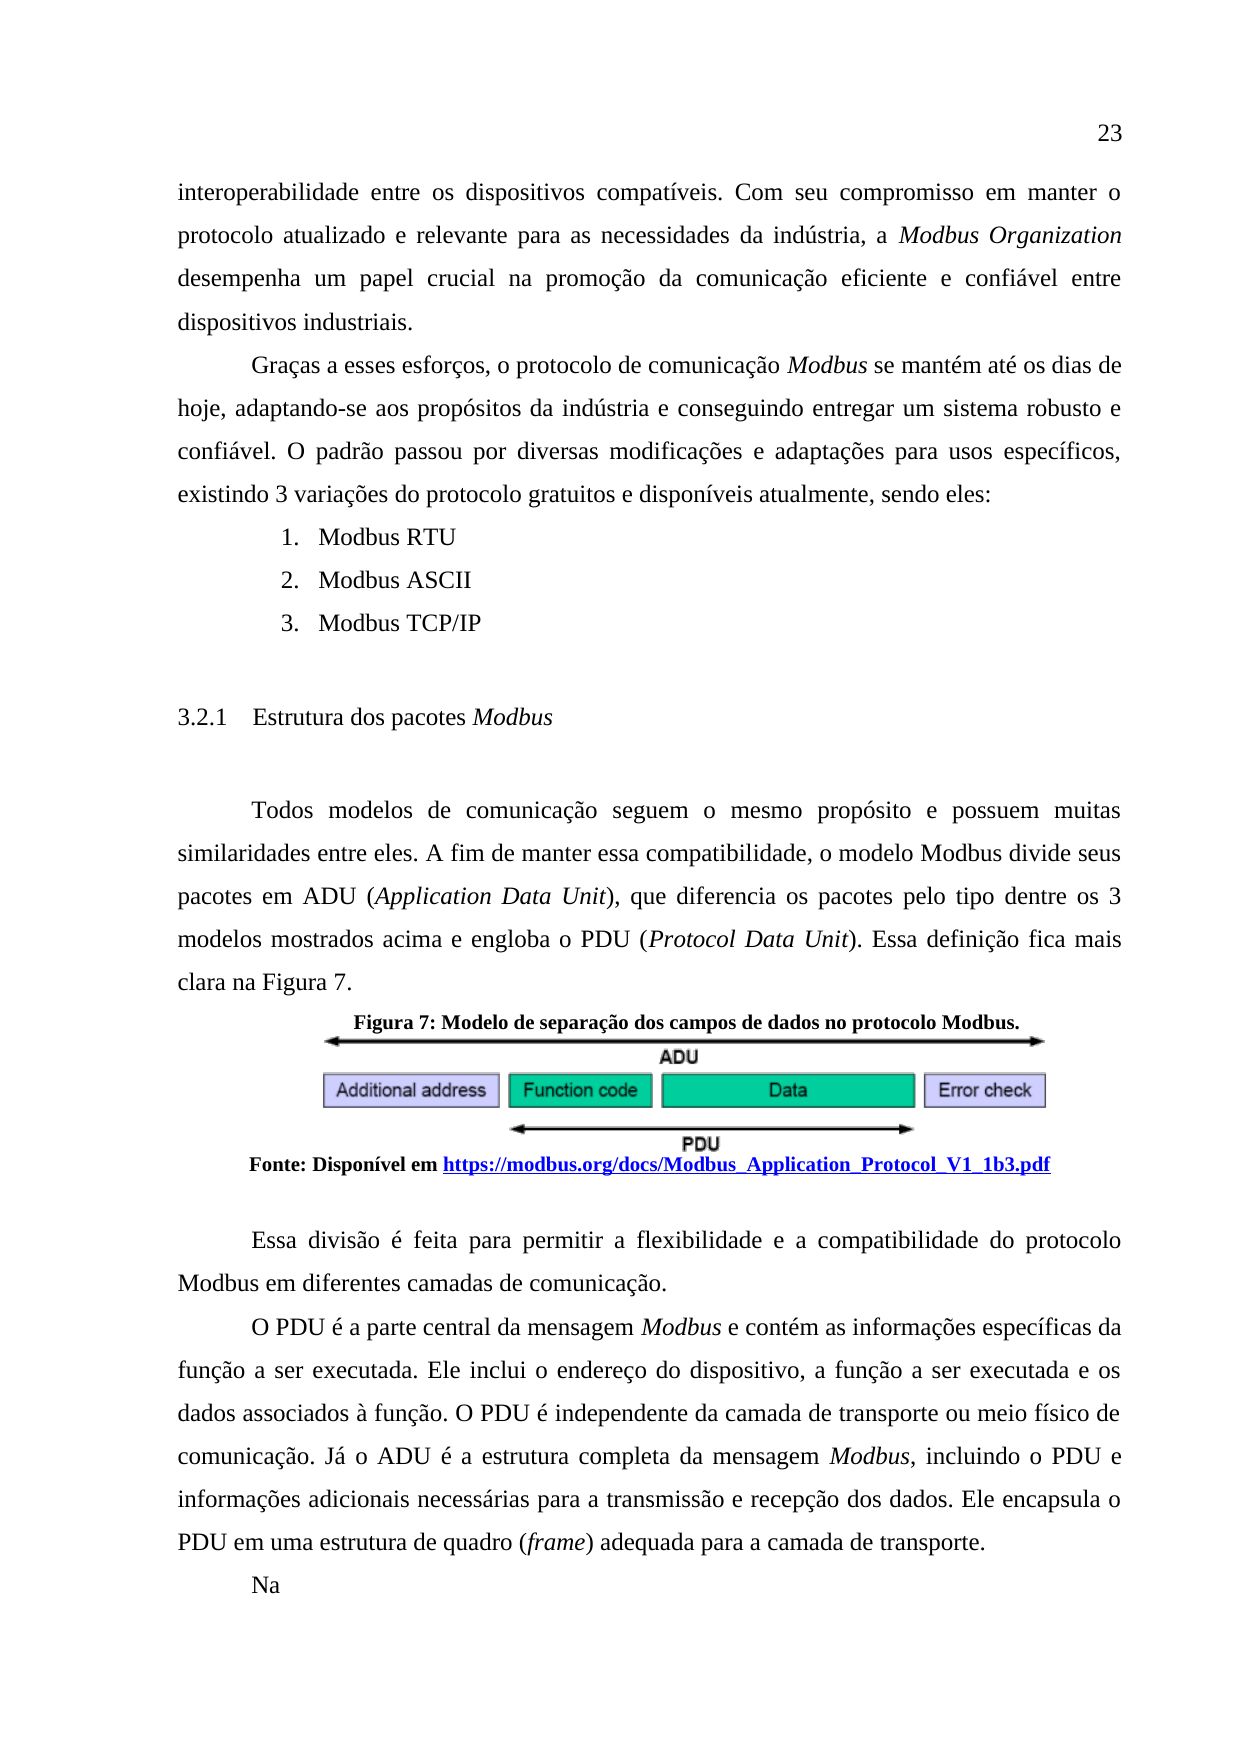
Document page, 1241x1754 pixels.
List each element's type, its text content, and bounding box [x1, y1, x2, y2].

text Fonte: Disponível em https://modbus.org/docs/Modbus_Application_Protocol_V1_1b3.pdf [177, 1152, 1122, 1176]
list Modbus TCP/IP [281, 608, 1122, 637]
text Todos modelos de comunicação seguem o mesmo propósito e possuem muitas similaridades entre eles. A fim de manter essa compatibilidade, o modelo Modbus divide seus pacotes em ADU (Application Data Unit), que diferencia os pacotes pelo tipo dentre os 3 modelos mostrados acima e engloba o PDU (Protocol Data Unit). Essa definição fica mais clara na Figura 7. [177, 795, 1122, 996]
subtitle Estrutura dos pacotes Modbus [177, 702, 1122, 730]
list Modbus RTU [281, 522, 1122, 551]
text Essa divisão é feita para permitir a flexibilidade e a compatibilidade do protocolo Modbus em diferentes camadas de comunicação. [177, 1225, 1122, 1297]
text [177, 177, 1122, 335]
text Figura 7: Modelo de separação dos campos de dados no protocolo Modbus. [177, 1010, 1122, 1034]
text Na [177, 1570, 1122, 1599]
list Modbus ASCII [281, 565, 1122, 594]
picture [317, 1034, 1056, 1153]
text Graças a esses esforços, o protocolo de comunicação Modbus se mantém até os dias de hoje, adaptando-se aos propósitos da indústria e conseguindo entregar um sistema robusto e confiável. O padrão passou por diversas modificações e adaptações para usos específicos, existindo 3 variações do protocolo gratuitos e disponíveis atualmente, sendo eles: [177, 350, 1122, 508]
text O PDU é a parte central da mensagem Modbus e contém as informações específicas da função a ser executada. Ele inclui o endereço do dispositivo, a função a ser executada e os dados associados à função. O PDU é independente da camada de transporte ou meio físico de comunicação. Já o ADU é a estrutura completa da mensagem Modbus, incluindo o PDU e informações adicionais necessárias para a transmissão e recepção dos dados. Ele encapsula o PDU em uma estrutura de quadro (frame) adequada para a camada de transporte. [177, 1312, 1122, 1556]
